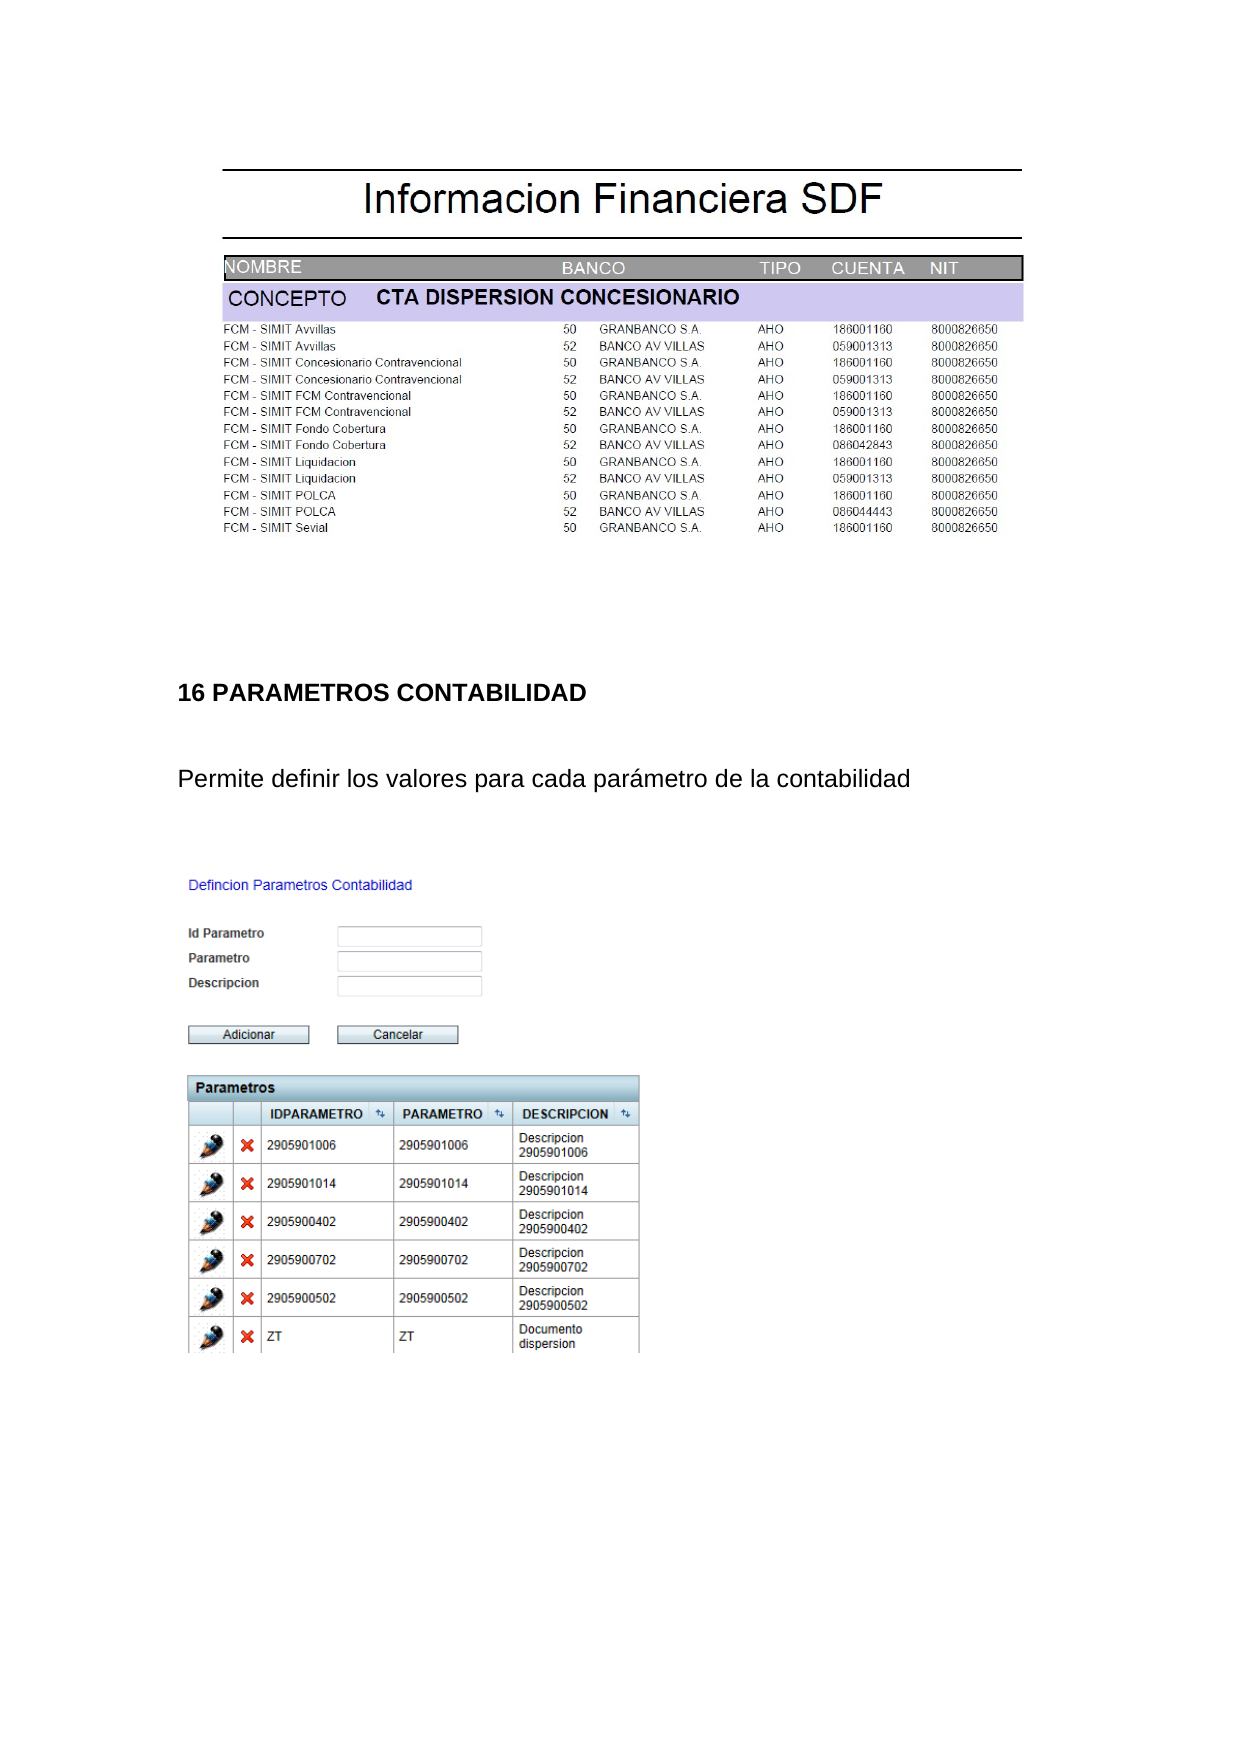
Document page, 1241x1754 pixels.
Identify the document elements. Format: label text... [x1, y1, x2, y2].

picture [206, 147, 1035, 539]
picture [177, 850, 737, 1353]
subtitle 16 PARAMETROS CONTABILIDAD [177, 678, 1063, 707]
text Permite definir los valores para cada parámetro de la contabilidad [177, 764, 1063, 793]
